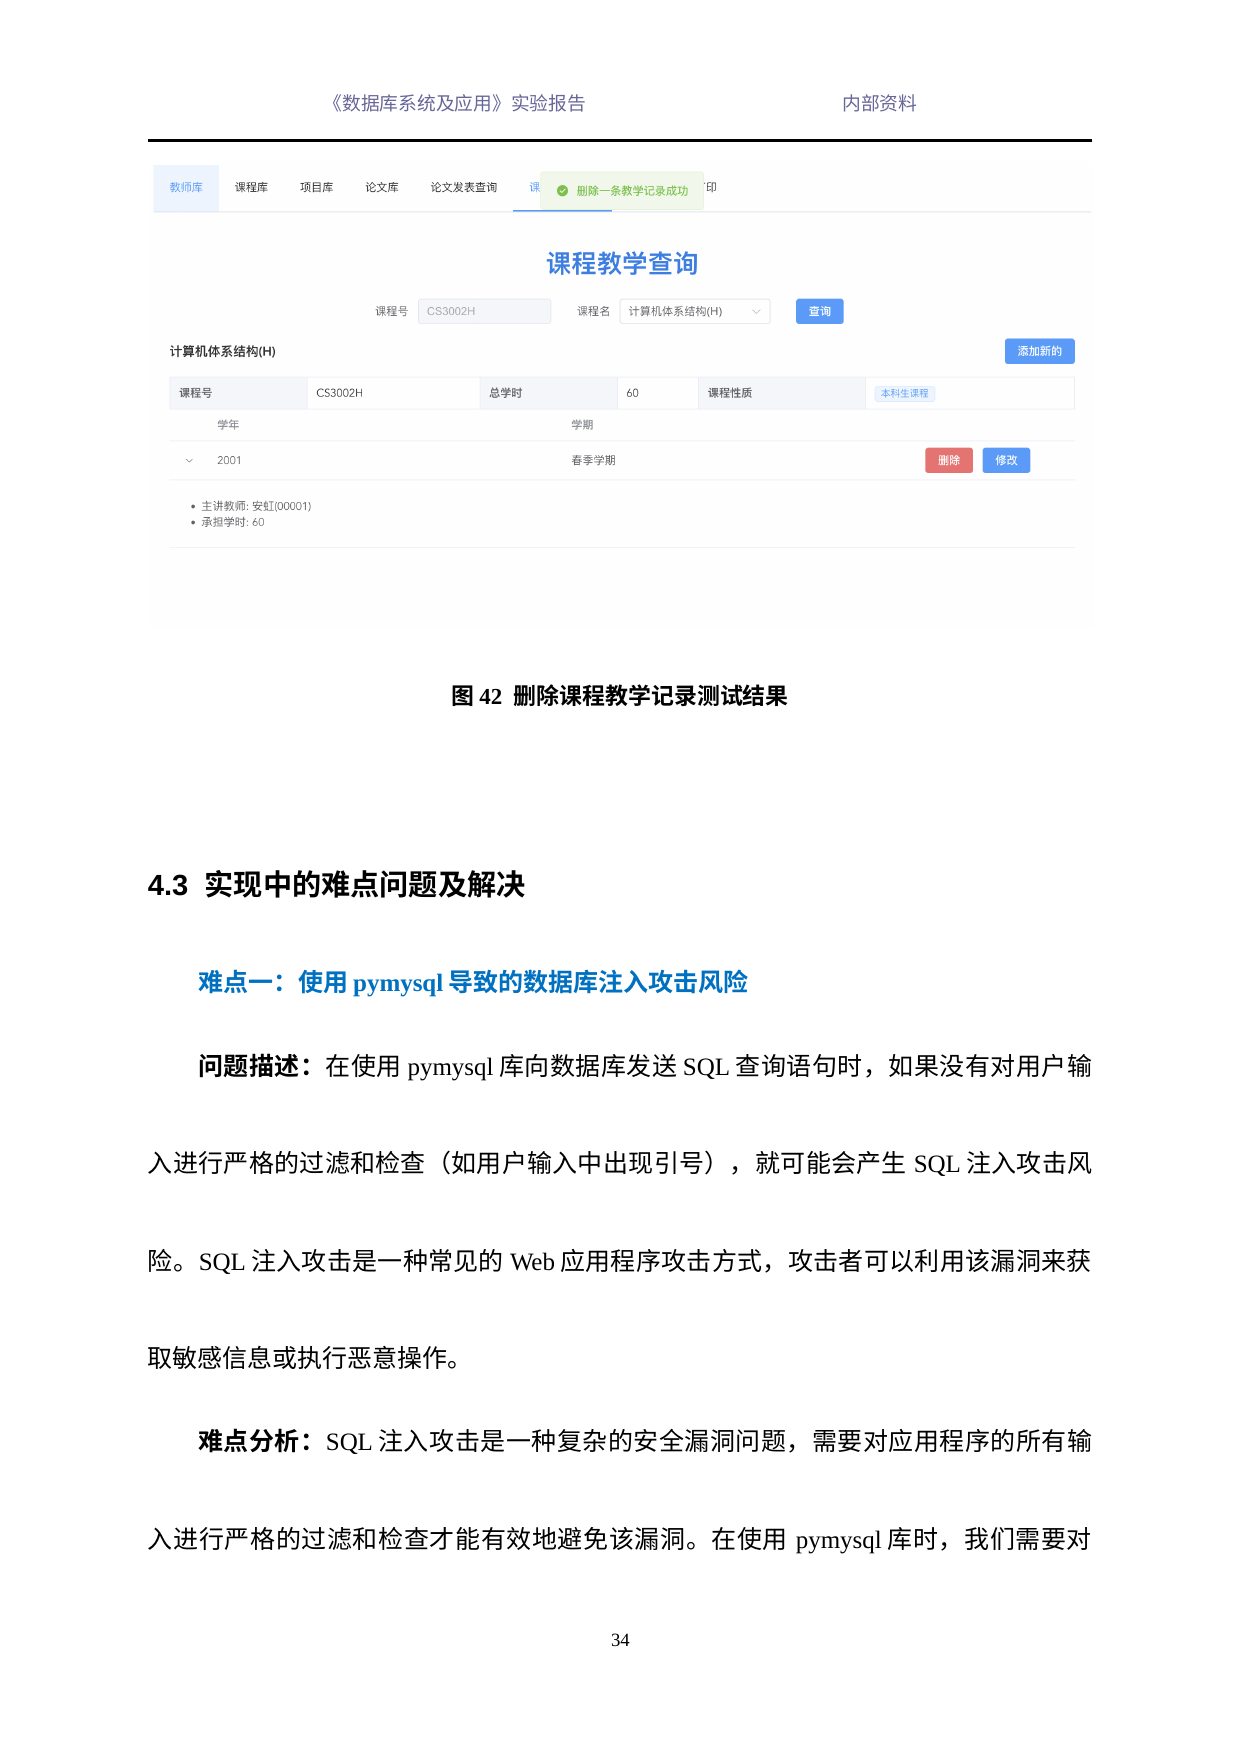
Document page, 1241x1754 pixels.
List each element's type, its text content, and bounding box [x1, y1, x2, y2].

text 问题描述：在使用pymysql库向数据库发送SQL查询语句时，如果没有对用户输入进行严格的过滤和检查（如用户输入中出现引号），就可能会产生SQL注入攻击风险。SQL注入攻击是一种常见的Web应用程序攻击方式，攻击者可以利用该漏洞来获取敏感信息或执行恶意操作。 [148, 1032, 1092, 1389]
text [148, 1407, 1092, 1570]
text 图42 删除课程教学记录测试结果 [148, 662, 1092, 727]
text 难点一：使用pymysql导致的数据库注入攻击风险 [148, 948, 1092, 1013]
subtitle 4.3 实现中的难点问题及解决 [148, 850, 1092, 915]
picture [147, 162, 1093, 628]
